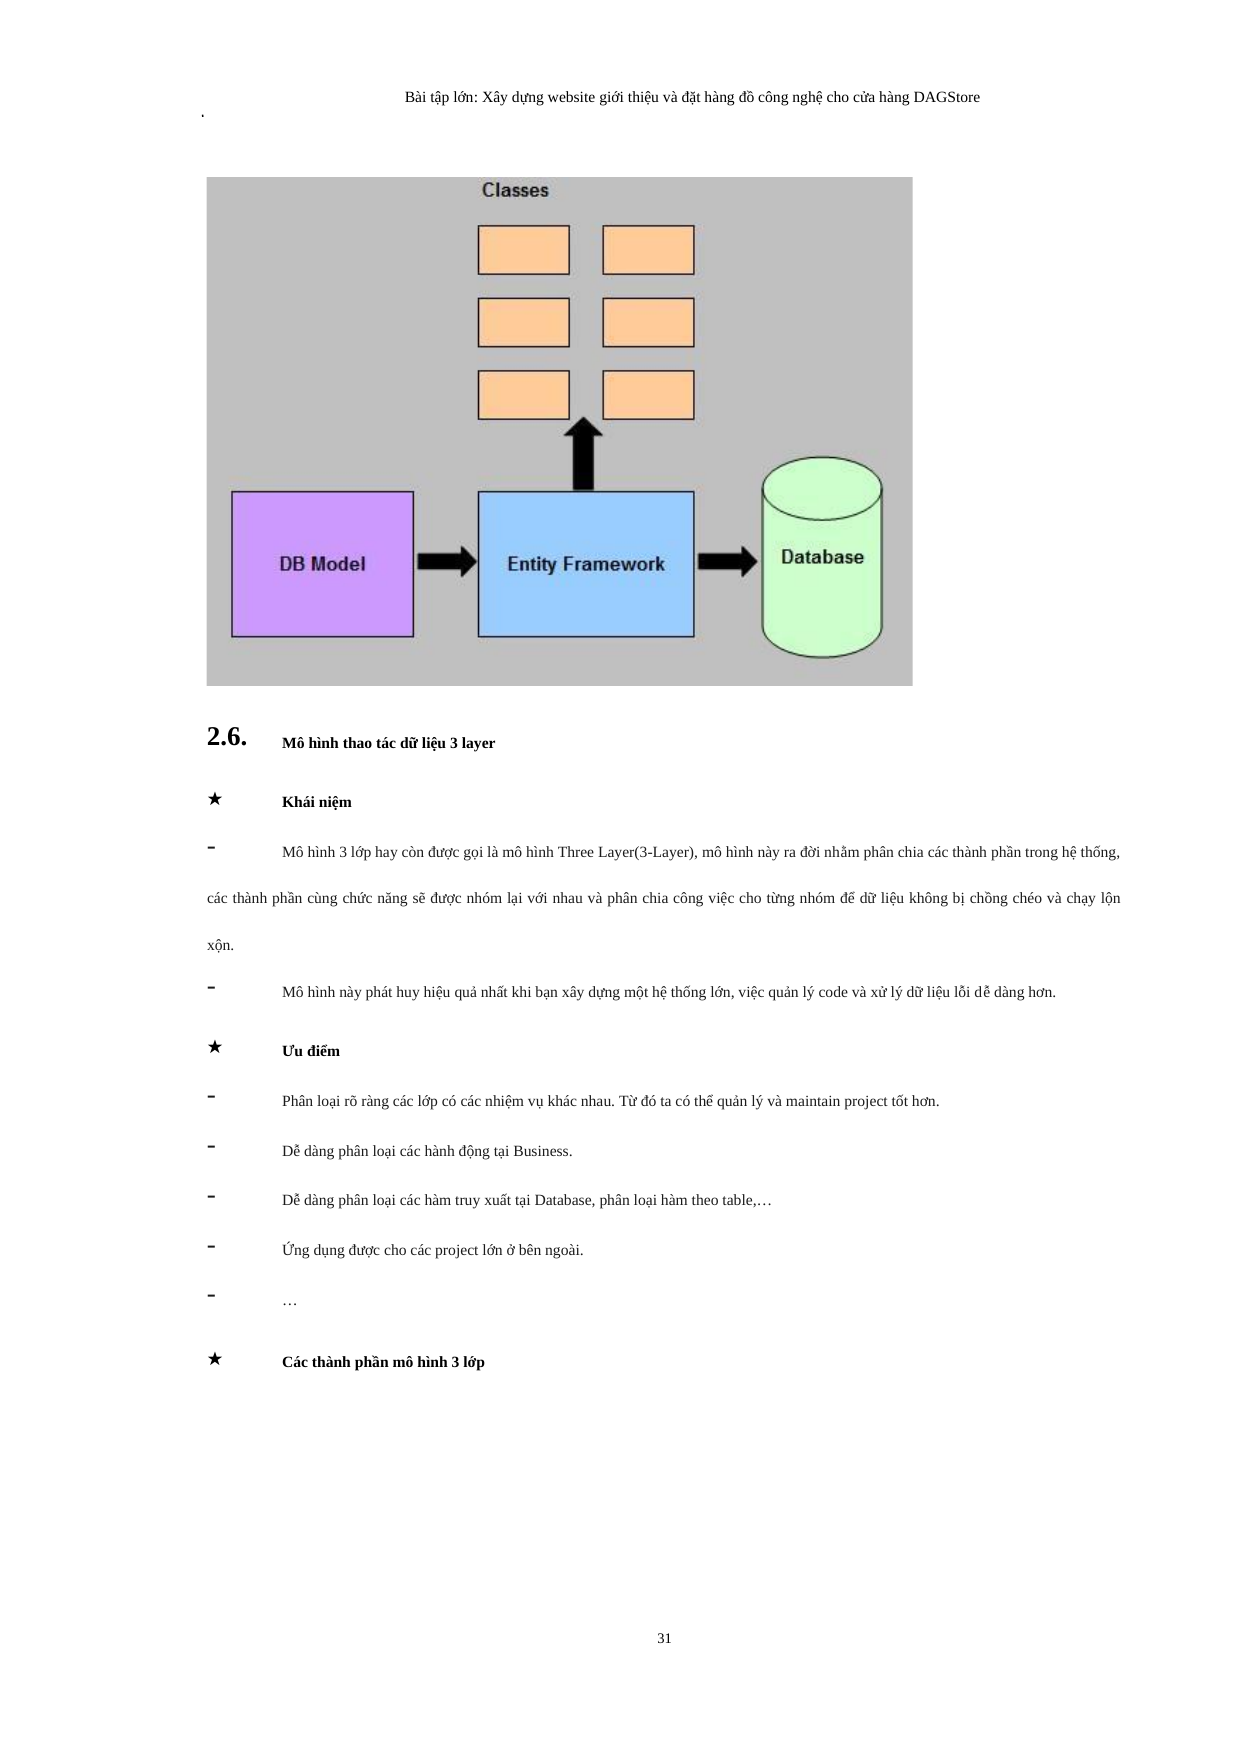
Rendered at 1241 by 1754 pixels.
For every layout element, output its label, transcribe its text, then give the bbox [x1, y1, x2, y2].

list Ưu điểm [207, 1028, 1122, 1060]
list Các thành phần mô hình 3 lớp [207, 1340, 1122, 1371]
list Dễ dàng phân loại các hành động tại Business. [207, 1128, 1122, 1159]
picture [206, 177, 913, 686]
list Phân loại rõ ràng các lớp có các nhiệm vụ khác nhau. Từ đó ta có thể quản lý và maintain project tốt hơn. [207, 1078, 1122, 1109]
list Ứng dụng được cho các project lớn ở bên ngoài. [207, 1228, 1122, 1259]
list … [207, 1277, 1122, 1309]
list Mô hình 3 lớp hay còn được gọi là mô hình Three Layer(3-Layer), mô hình này ra đời nhằm phân chia các thành phần trong hệ thống, các thành phần cùng chức năng sẽ được nhóm lại với nhau và phân chia công việc cho từng nhóm để dữ liệu không bị chồng chéo và chạy lộn xộn. [207, 829, 1122, 954]
list Mô hình thao tác dữ liệu 3 layer [207, 720, 1122, 752]
list Khái niệm [207, 779, 1122, 811]
list Mô hình này phát huy hiệu quả nhất khi bạn xây dựng một hệ thống lớn, việc quản lý code và xử lý dữ liệu lỗi dễ dàng hơn. [207, 969, 1122, 1001]
list Dễ dàng phân loại các hàm truy xuất tại Database, phân loại hàm theo table,… [207, 1178, 1122, 1209]
